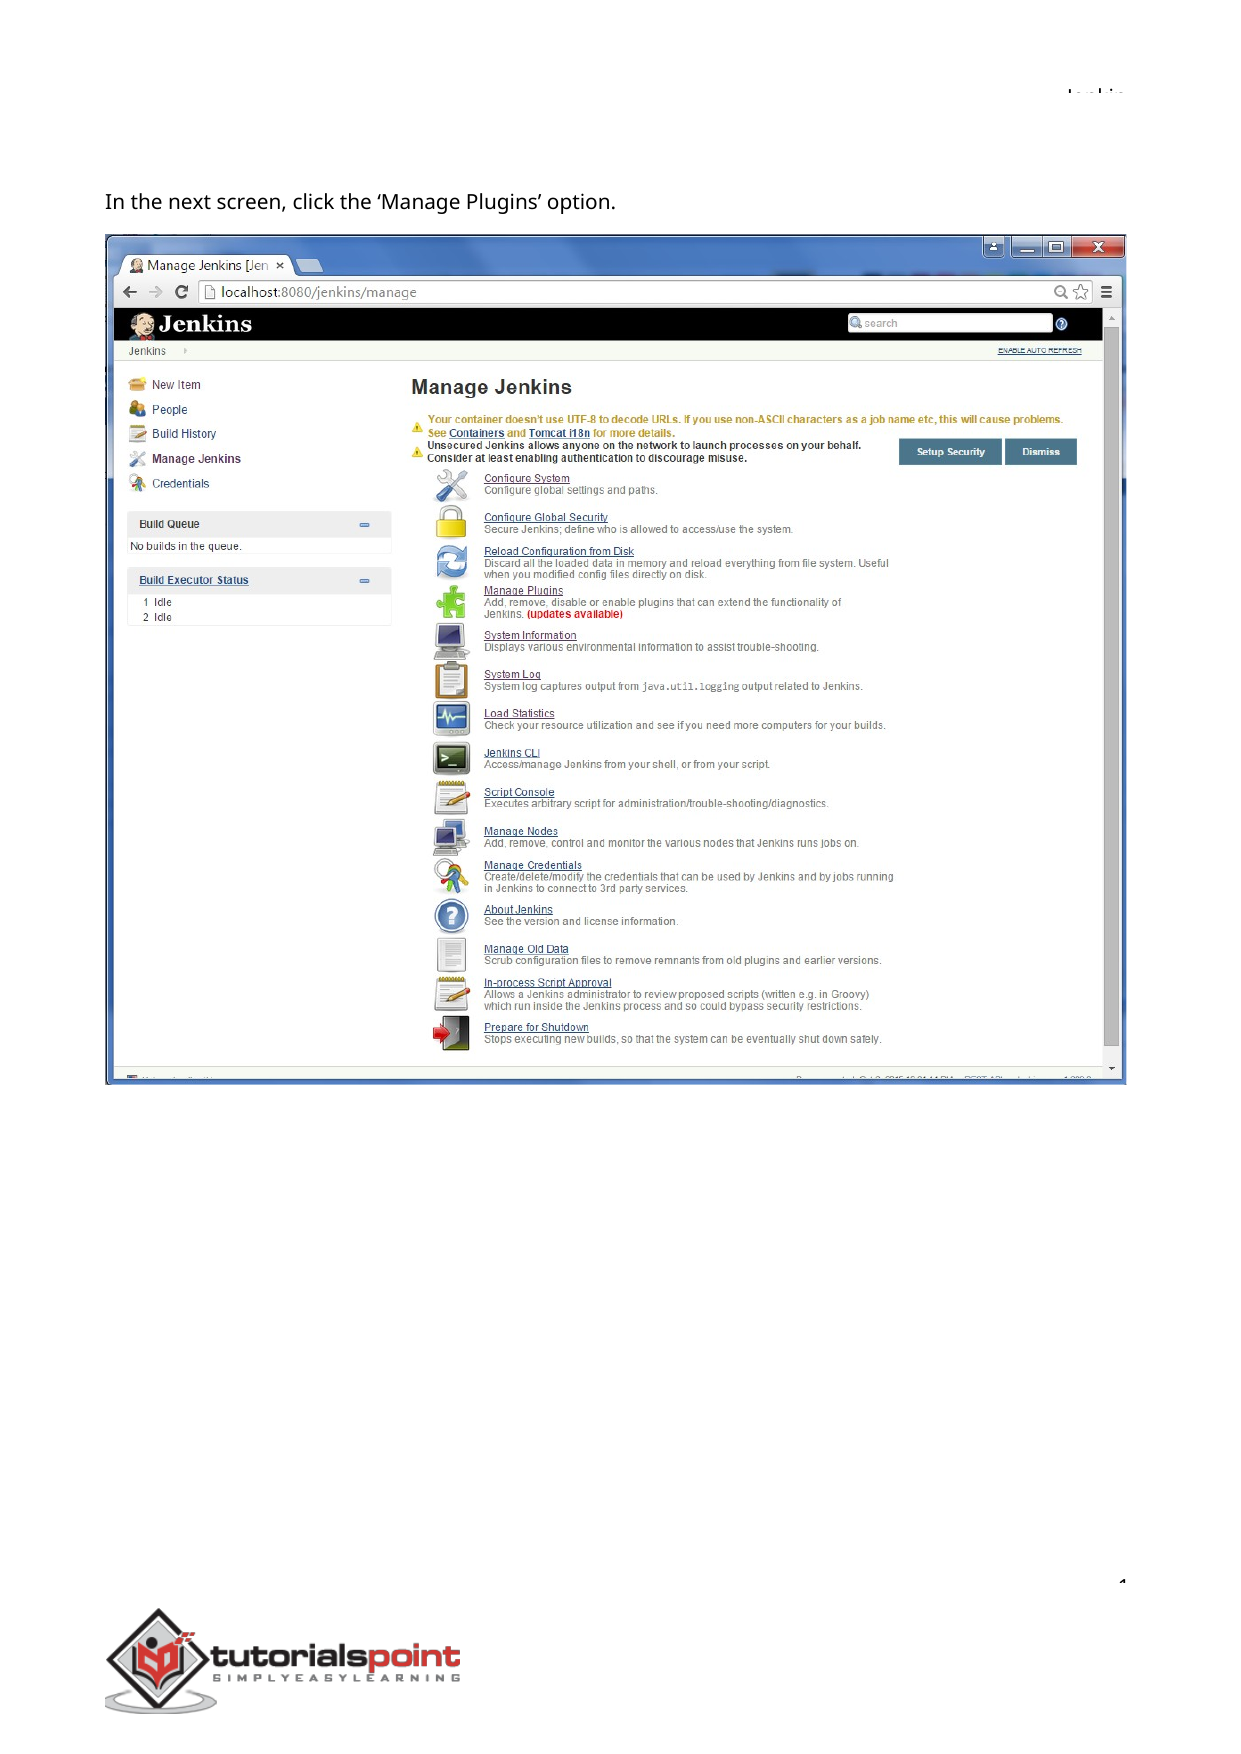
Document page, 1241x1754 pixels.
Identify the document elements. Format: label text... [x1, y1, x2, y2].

picture [105, 1608, 460, 1714]
picture [105, 234, 1127, 1085]
text In the next screen, click the ‘Manage Plugins’ option. [105, 187, 1132, 216]
